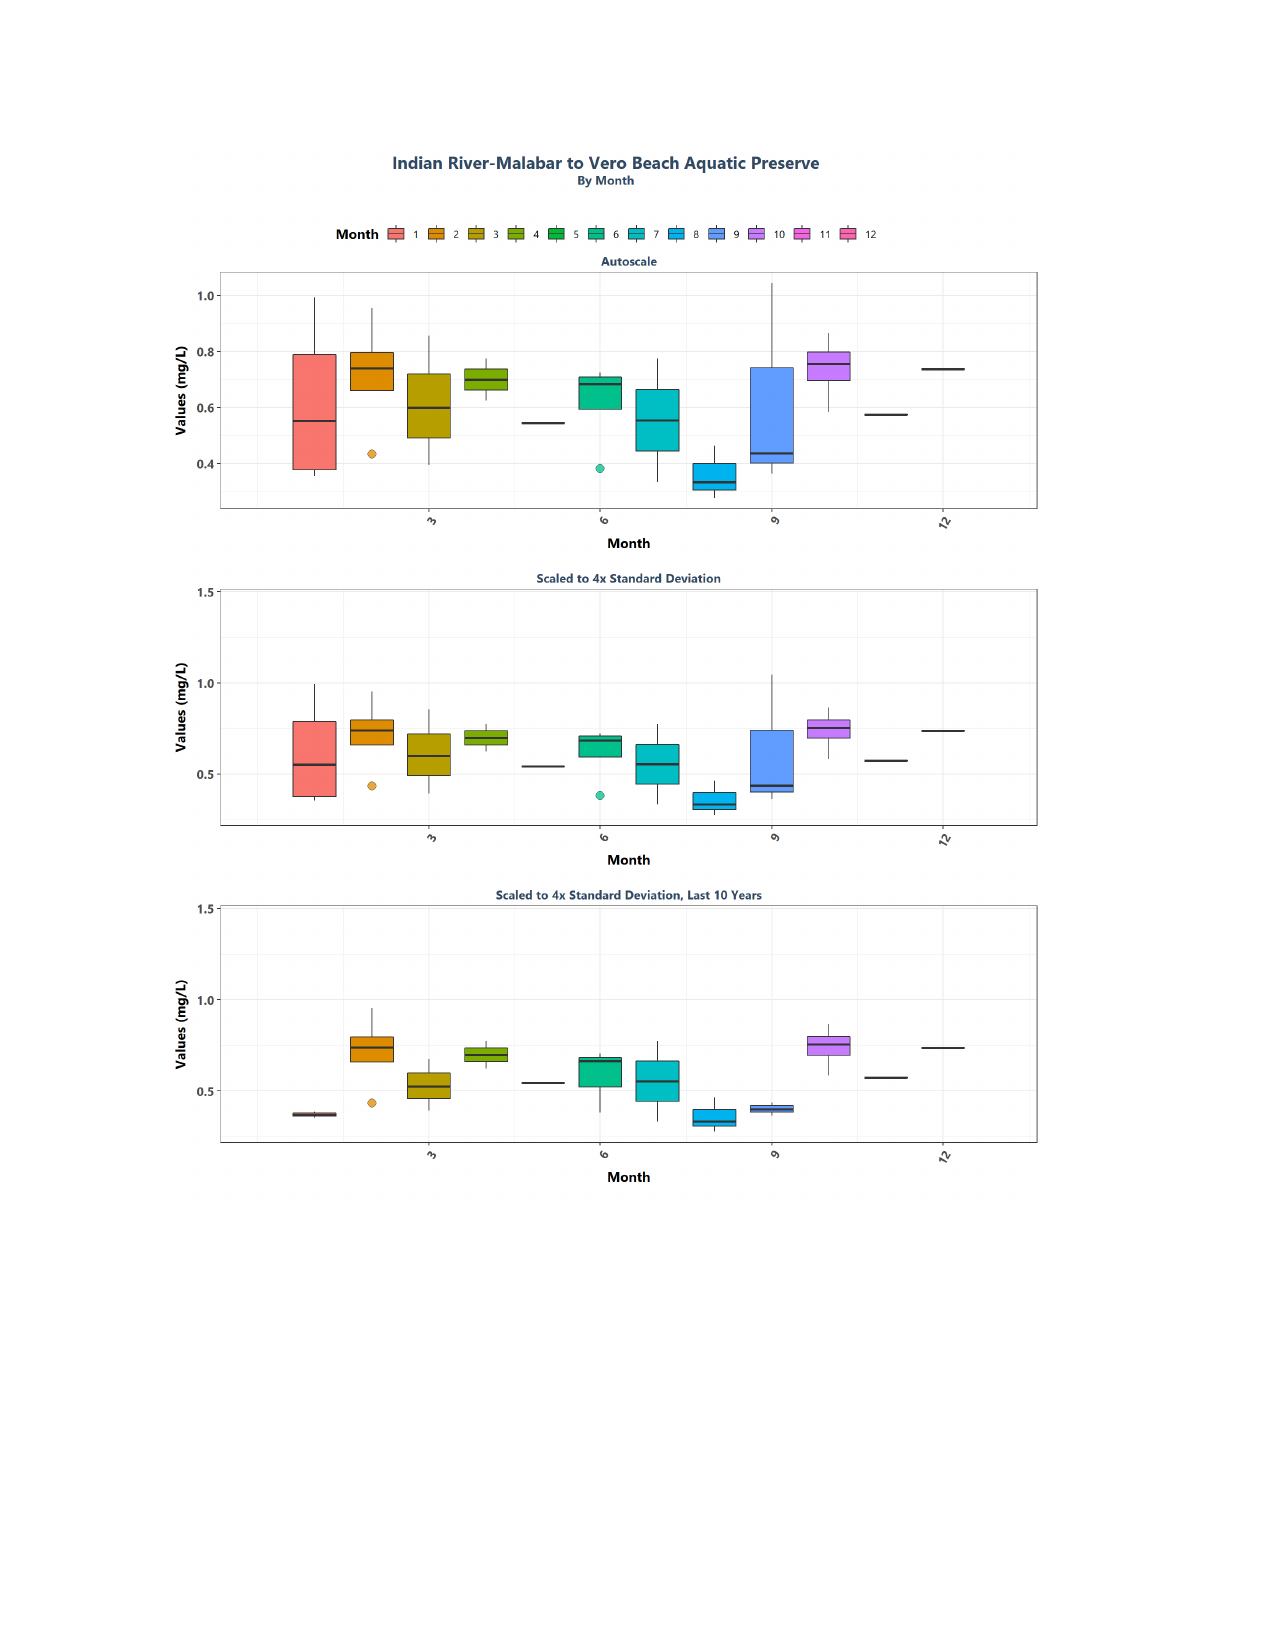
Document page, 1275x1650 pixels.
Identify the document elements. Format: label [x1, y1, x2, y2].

picture [168, 150, 1044, 1200]
